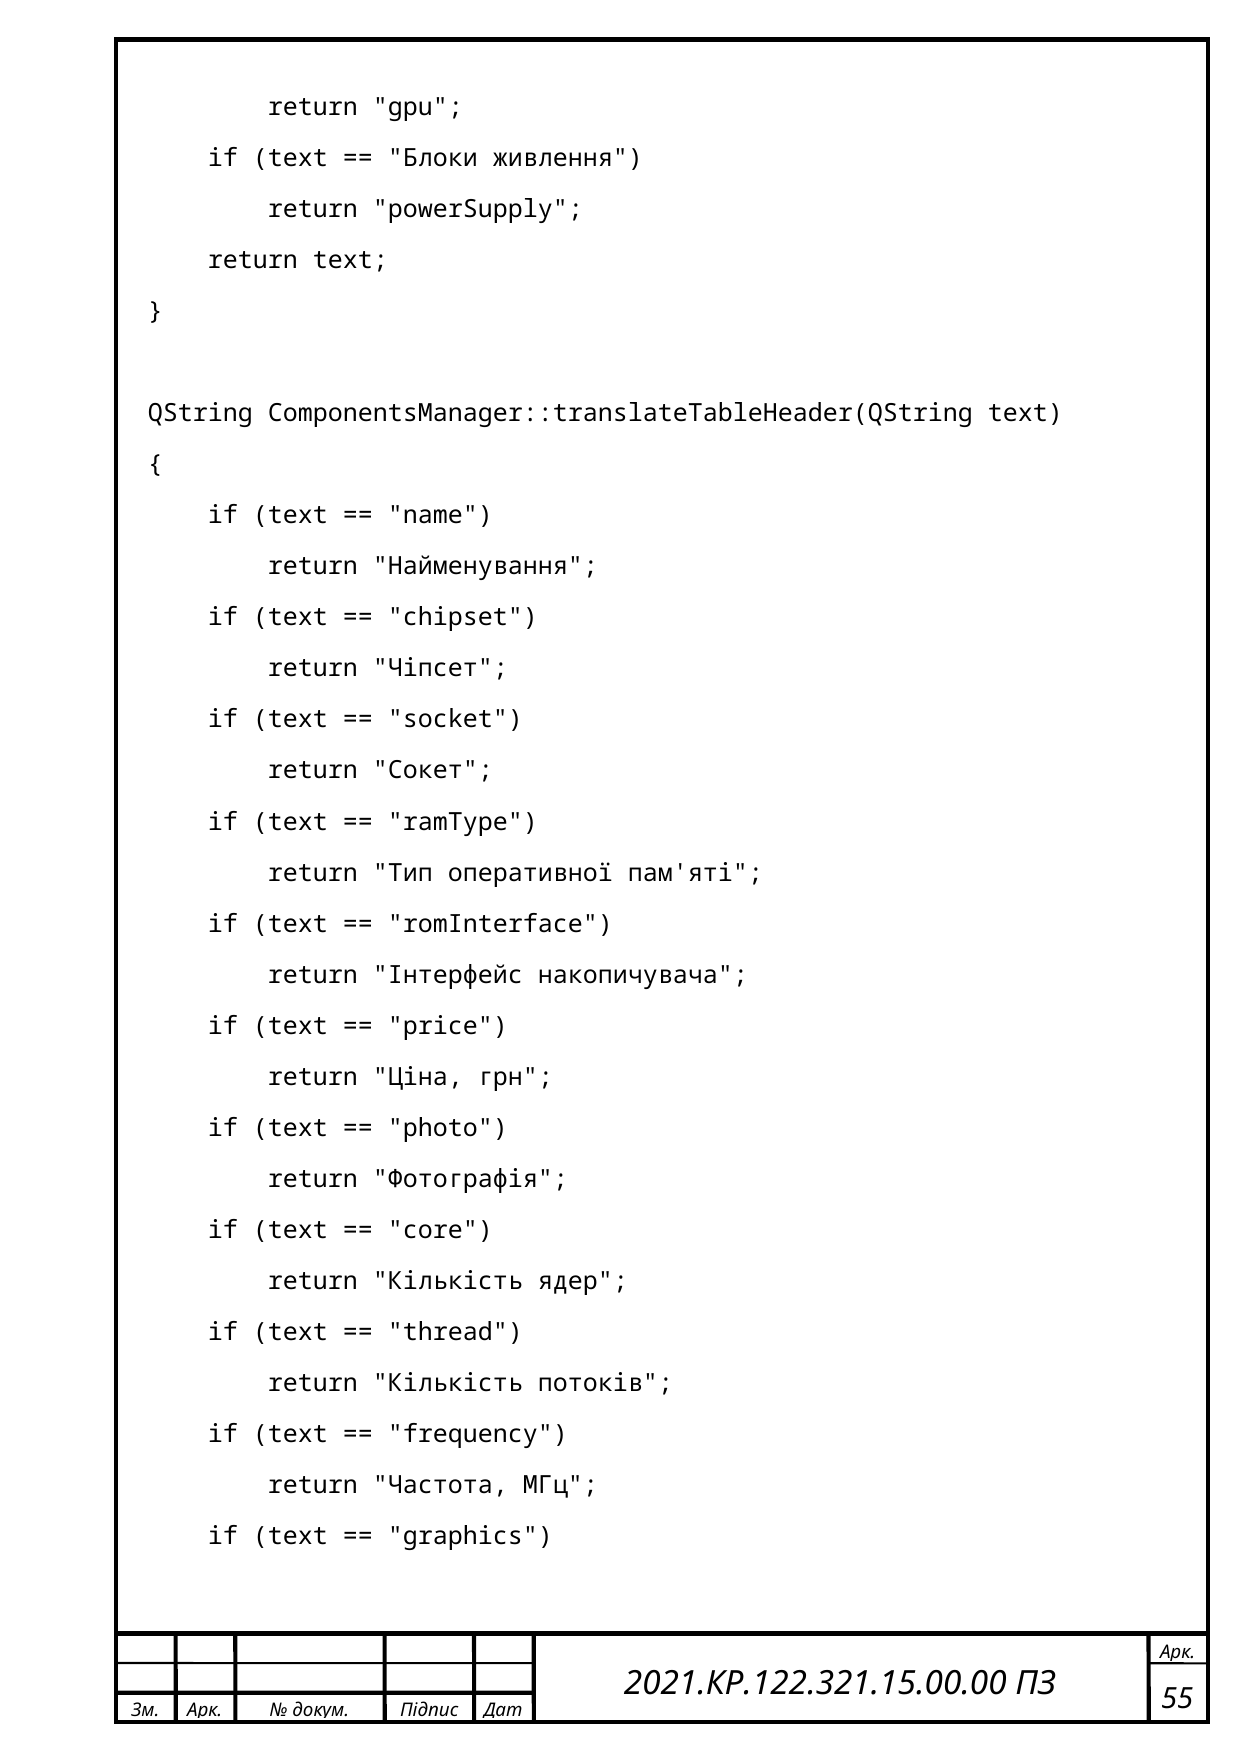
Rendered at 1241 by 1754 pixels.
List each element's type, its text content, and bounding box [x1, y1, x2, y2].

text if (text == "Блоки живлення") [148, 140, 1181, 174]
text return "Фотографія"; [148, 1161, 1181, 1194]
text if (text == "graphics") [148, 1518, 1181, 1552]
text if (text == "romInterface") [148, 905, 1181, 939]
text if (text == "chipset") [148, 599, 1181, 633]
text return "gpu"; [148, 89, 1181, 123]
text if (text == "photo") [148, 1109, 1181, 1143]
text if (text == "ramType") [148, 803, 1181, 837]
text return "Інтерфейс накопичувача"; [148, 956, 1181, 990]
text return "Тип оперативної пам'яті"; [148, 854, 1181, 888]
text return "Сокет"; [148, 752, 1181, 786]
text return "Кількість потоків"; [148, 1365, 1181, 1399]
text return "powerSupply"; [148, 191, 1181, 225]
text return "Частота, МГц"; [148, 1467, 1181, 1501]
text if (text == "name") [148, 497, 1181, 531]
text } [148, 293, 1181, 327]
text if (text == "thread") [148, 1314, 1181, 1348]
text QString ComponentsManager::translateTableHeader(QString text) [148, 395, 1181, 429]
text return "Кількість ядер"; [148, 1263, 1181, 1297]
text return "Найменування"; [148, 548, 1181, 582]
text if (text == "price") [148, 1007, 1181, 1041]
text { [148, 446, 1181, 480]
text return "Ціна, грн"; [148, 1058, 1181, 1092]
text return text; [148, 242, 1181, 276]
text if (text == "socket") [148, 701, 1181, 735]
text if (text == "core") [148, 1212, 1181, 1246]
text if (text == "frequency") [148, 1416, 1181, 1450]
text return "Чіпсет"; [148, 650, 1181, 684]
